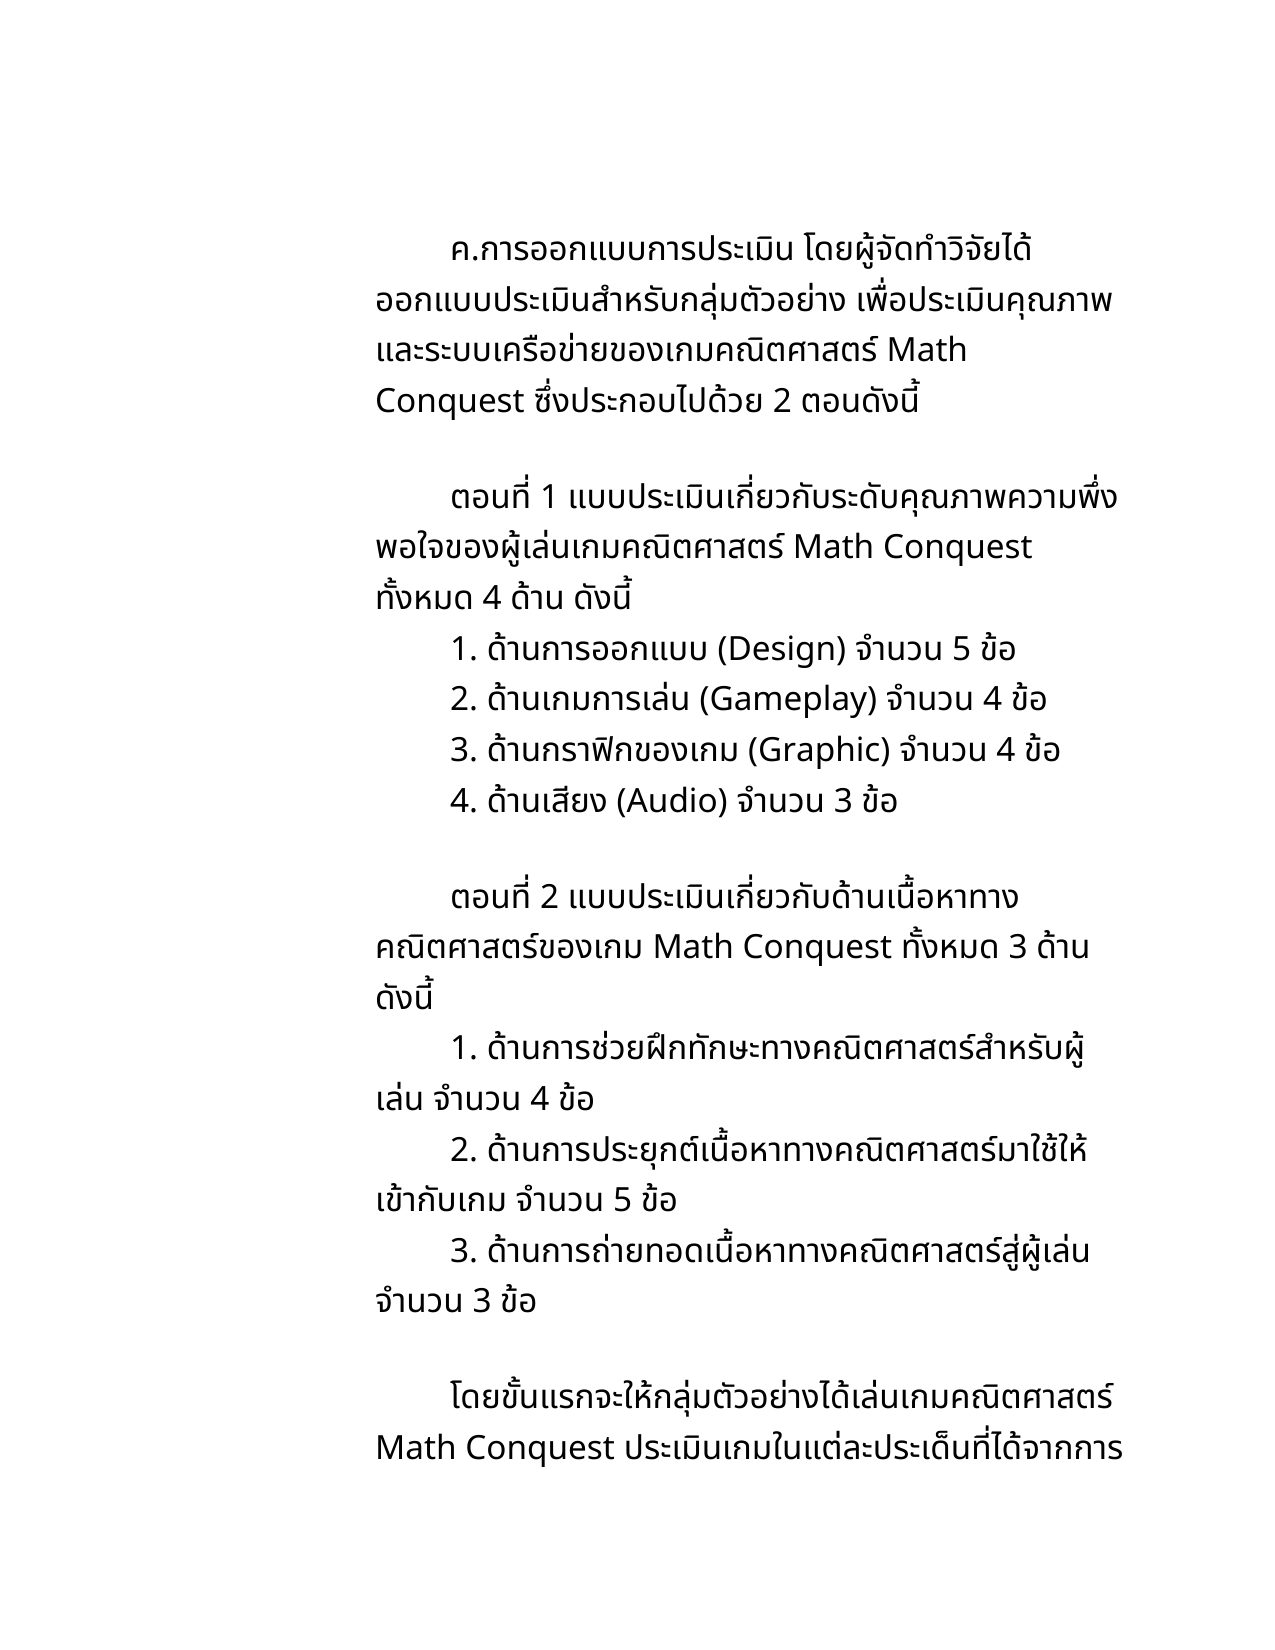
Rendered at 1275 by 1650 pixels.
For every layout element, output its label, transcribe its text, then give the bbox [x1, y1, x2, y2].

text 4. ด้านเสียง (Audio) จํานวน 3 ข้อ [375, 776, 1125, 827]
text 2. ด้านเกมการเล่น (Gameplay) จํานวน 4 ข้อ [375, 675, 1125, 726]
text 2. ด้านการประยุกต์เนื้อหาทางคณิตศาสตร์มาใช้ให้เข้ากับเกม จํานวน 5 ข้อ [375, 1125, 1125, 1227]
text 1. ด้านการช่วยฝึกทักษะทางคณิตศาสตร์สำหรับผู้เล่น จํานวน 4 ข้อ [375, 1024, 1125, 1125]
text ค.การออกแบบการประเมิน โดยผู้จัดทําวิจัยได้ออกแบบประเมินสําหรับกลุ่มตัวอย่าง เพื่อประเมินคุณภาพและระบบเครือข่ายของเกมคณิตศาสตร์ Math Conquest ซึ่งประกอบไปด้วย 2 ตอนดังนี้ [375, 225, 1125, 427]
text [375, 1373, 1125, 1474]
text 3. ด้านการถ่ายทอดเนื้อหาทางคณิตศาสตร์สู่ผู้เล่น จํานวน 3 ข้อ [375, 1227, 1125, 1328]
text 1. ด้านการออกแบบ (Design) จํานวน 5 ข้อ [375, 624, 1125, 675]
text 3. ด้านกราฟิกของเกม (Graphic) จํานวน 4 ข้อ [375, 726, 1125, 776]
text ตอนที่ 1 แบบประเมินเกี่ยวกับระดับคุณภาพความพึ่งพอใจของผู้เล่นเกมคณิตศาสตร์ Math Conquest ทั้งหมด 4 ด้าน ดังนี้ [375, 473, 1125, 624]
text ตอนที่ 2 แบบประเมินเกี่ยวกับด้านเนื้อหาทางคณิตศาสตร์ของเกม Math Conquest ทั้งหมด 3 ด้าน ดังนี้ [375, 872, 1125, 1024]
